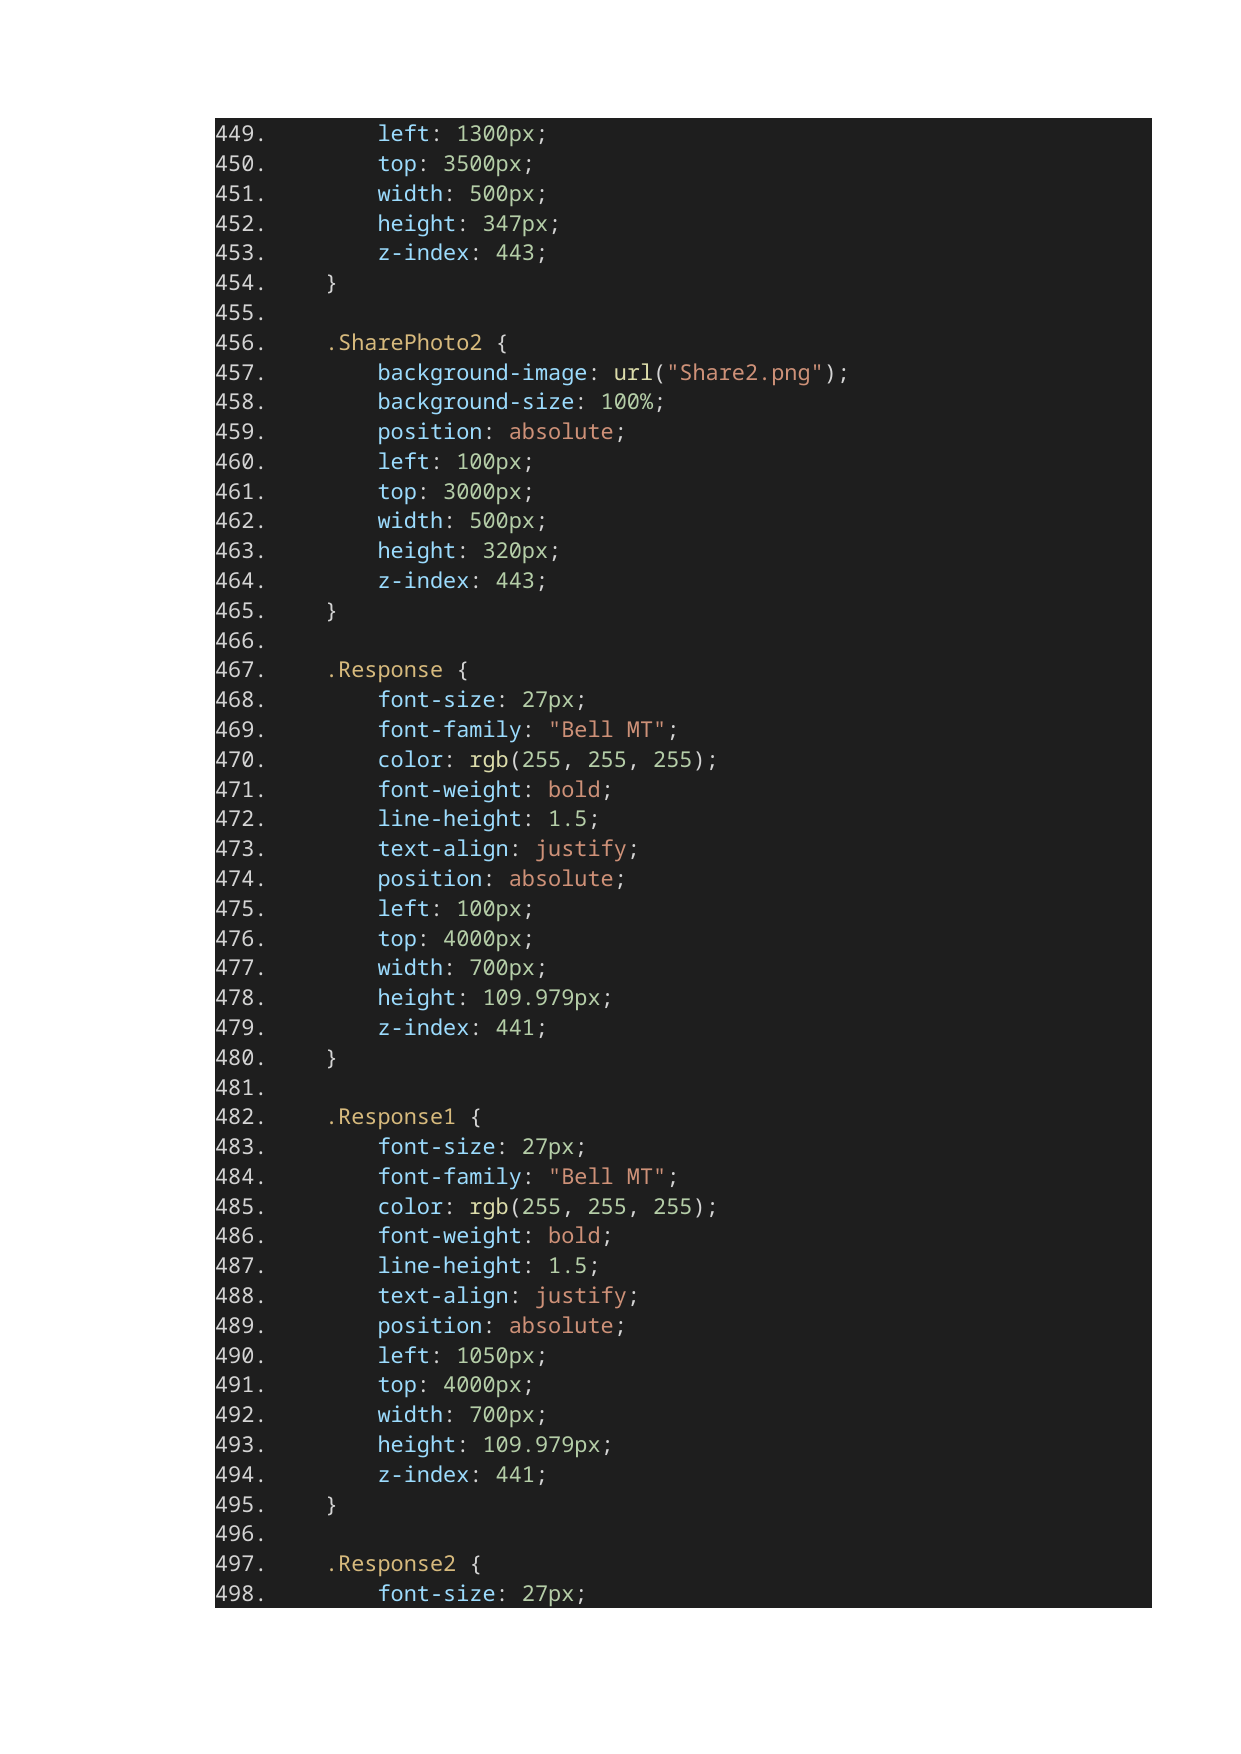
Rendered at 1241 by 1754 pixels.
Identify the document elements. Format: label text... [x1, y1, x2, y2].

list background-image: url("Share2.png"); [215, 356, 1152, 386]
list } [215, 1042, 1152, 1071]
list z-index: 441; [215, 1012, 1152, 1042]
list } [215, 267, 1152, 297]
list left: 100px; [215, 893, 1152, 922]
list left: 1300px; [215, 118, 1152, 148]
list font-weight: bold; [215, 773, 1152, 803]
list width: 700px; [215, 1399, 1152, 1429]
list height: 109.979px; [215, 1429, 1152, 1459]
list left: 1050px; [215, 1339, 1152, 1369]
list .SharePhoto2 { [215, 327, 1152, 356]
list height: 347px; [215, 207, 1152, 237]
list font-family: "Bell MT"; [215, 714, 1152, 744]
list .Response { [215, 654, 1152, 684]
list position: absolute; [215, 1310, 1152, 1339]
list height: 109.979px; [215, 982, 1152, 1012]
list } [215, 595, 1152, 624]
list width: 500px; [215, 178, 1152, 207]
list background-size: 100%; [215, 386, 1152, 416]
list z-index: 443; [215, 237, 1152, 267]
list font-family: "Bell MT"; [215, 1161, 1152, 1191]
list line-height: 1.5; [215, 1250, 1152, 1280]
list font-size: 27px; [215, 684, 1152, 714]
list top: 3000px; [215, 476, 1152, 505]
list .Response2 { [215, 1548, 1152, 1578]
list top: 4000px; [215, 1369, 1152, 1399]
list color: rgb(255, 255, 255); [215, 1191, 1152, 1220]
list .Response1 { [215, 1101, 1152, 1131]
list text-align: justify; [215, 1280, 1152, 1310]
list } [215, 1488, 1152, 1518]
list top: 3500px; [215, 148, 1152, 178]
list color: rgb(255, 255, 255); [215, 744, 1152, 773]
list position: absolute; [215, 416, 1152, 446]
list z-index: 441; [215, 1459, 1152, 1488]
list z-index: 443; [215, 565, 1152, 595]
list left: 100px; [215, 446, 1152, 476]
list font-weight: bold; [215, 1220, 1152, 1250]
list width: 500px; [215, 505, 1152, 535]
list line-height: 1.5; [215, 803, 1152, 833]
list top: 4000px; [215, 922, 1152, 952]
list text-align: justify; [215, 833, 1152, 863]
list font-size: 27px; [215, 1578, 1152, 1608]
list position: absolute; [215, 863, 1152, 893]
list height: 320px; [215, 535, 1152, 565]
list font-size: 27px; [215, 1131, 1152, 1161]
list width: 700px; [215, 952, 1152, 982]
